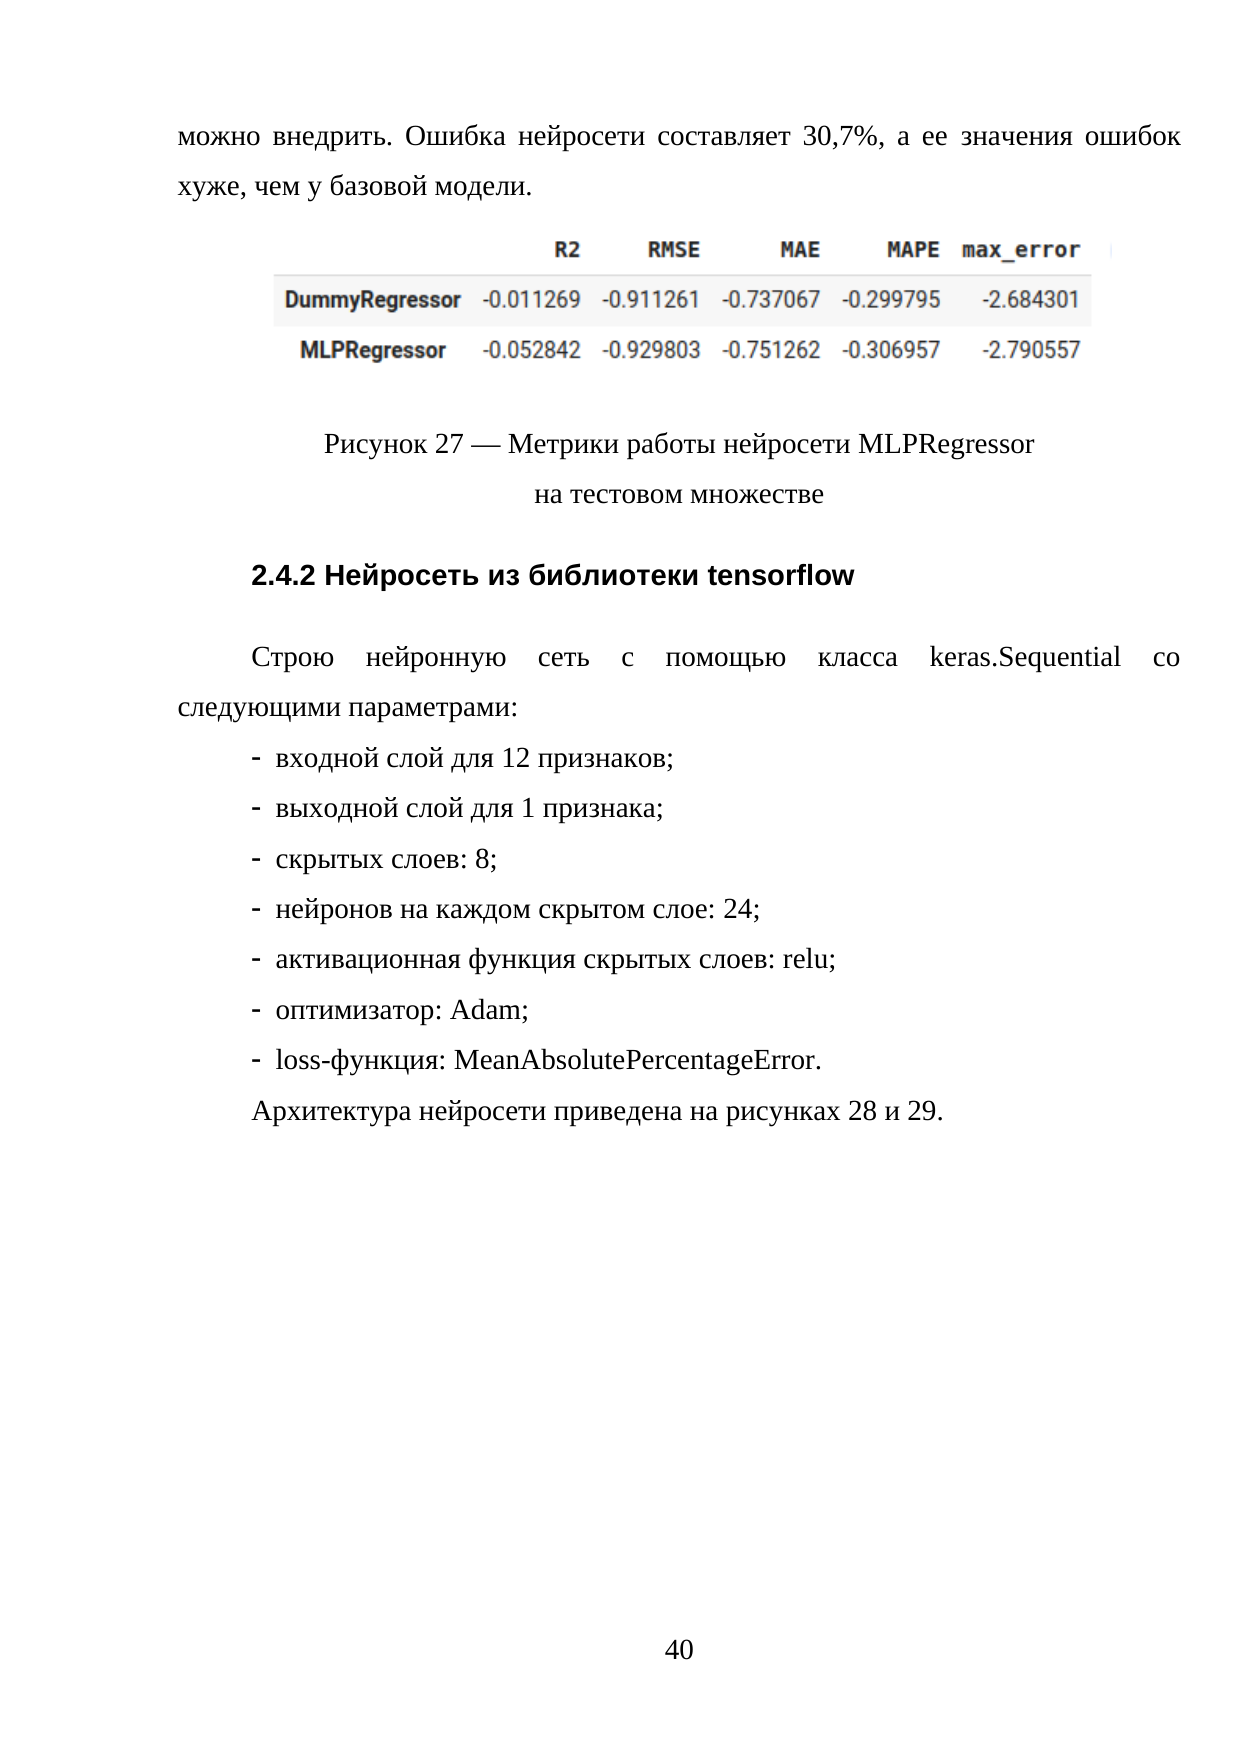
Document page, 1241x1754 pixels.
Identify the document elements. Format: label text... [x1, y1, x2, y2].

text на тестовом множестве [177, 476, 1181, 510]
list нейронов на каждом скрытом слое: 24; [195, 891, 1181, 925]
text Строю нейронную сеть с помощью класса keras.Sequential со следующими параметрами: [177, 639, 1181, 723]
text Архитектура нейросети приведена на рисунках 28 и 29. [177, 1093, 1181, 1126]
list скрытых слоев: 8; [195, 841, 1181, 874]
picture [246, 218, 1112, 393]
list выходной слой для 1 признака; [195, 790, 1181, 824]
list оптимизатор: Adam; [195, 992, 1181, 1026]
list loss-функция: MeanAbsolutePercentageError. [195, 1042, 1181, 1076]
subtitle 2.4.2 Нейросеть из библиотеки tensorflow [177, 558, 1181, 591]
list входной слой для 12 признаков; [195, 740, 1181, 773]
list активационная функция скрытых слоев: relu; [195, 942, 1181, 975]
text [177, 118, 1181, 202]
